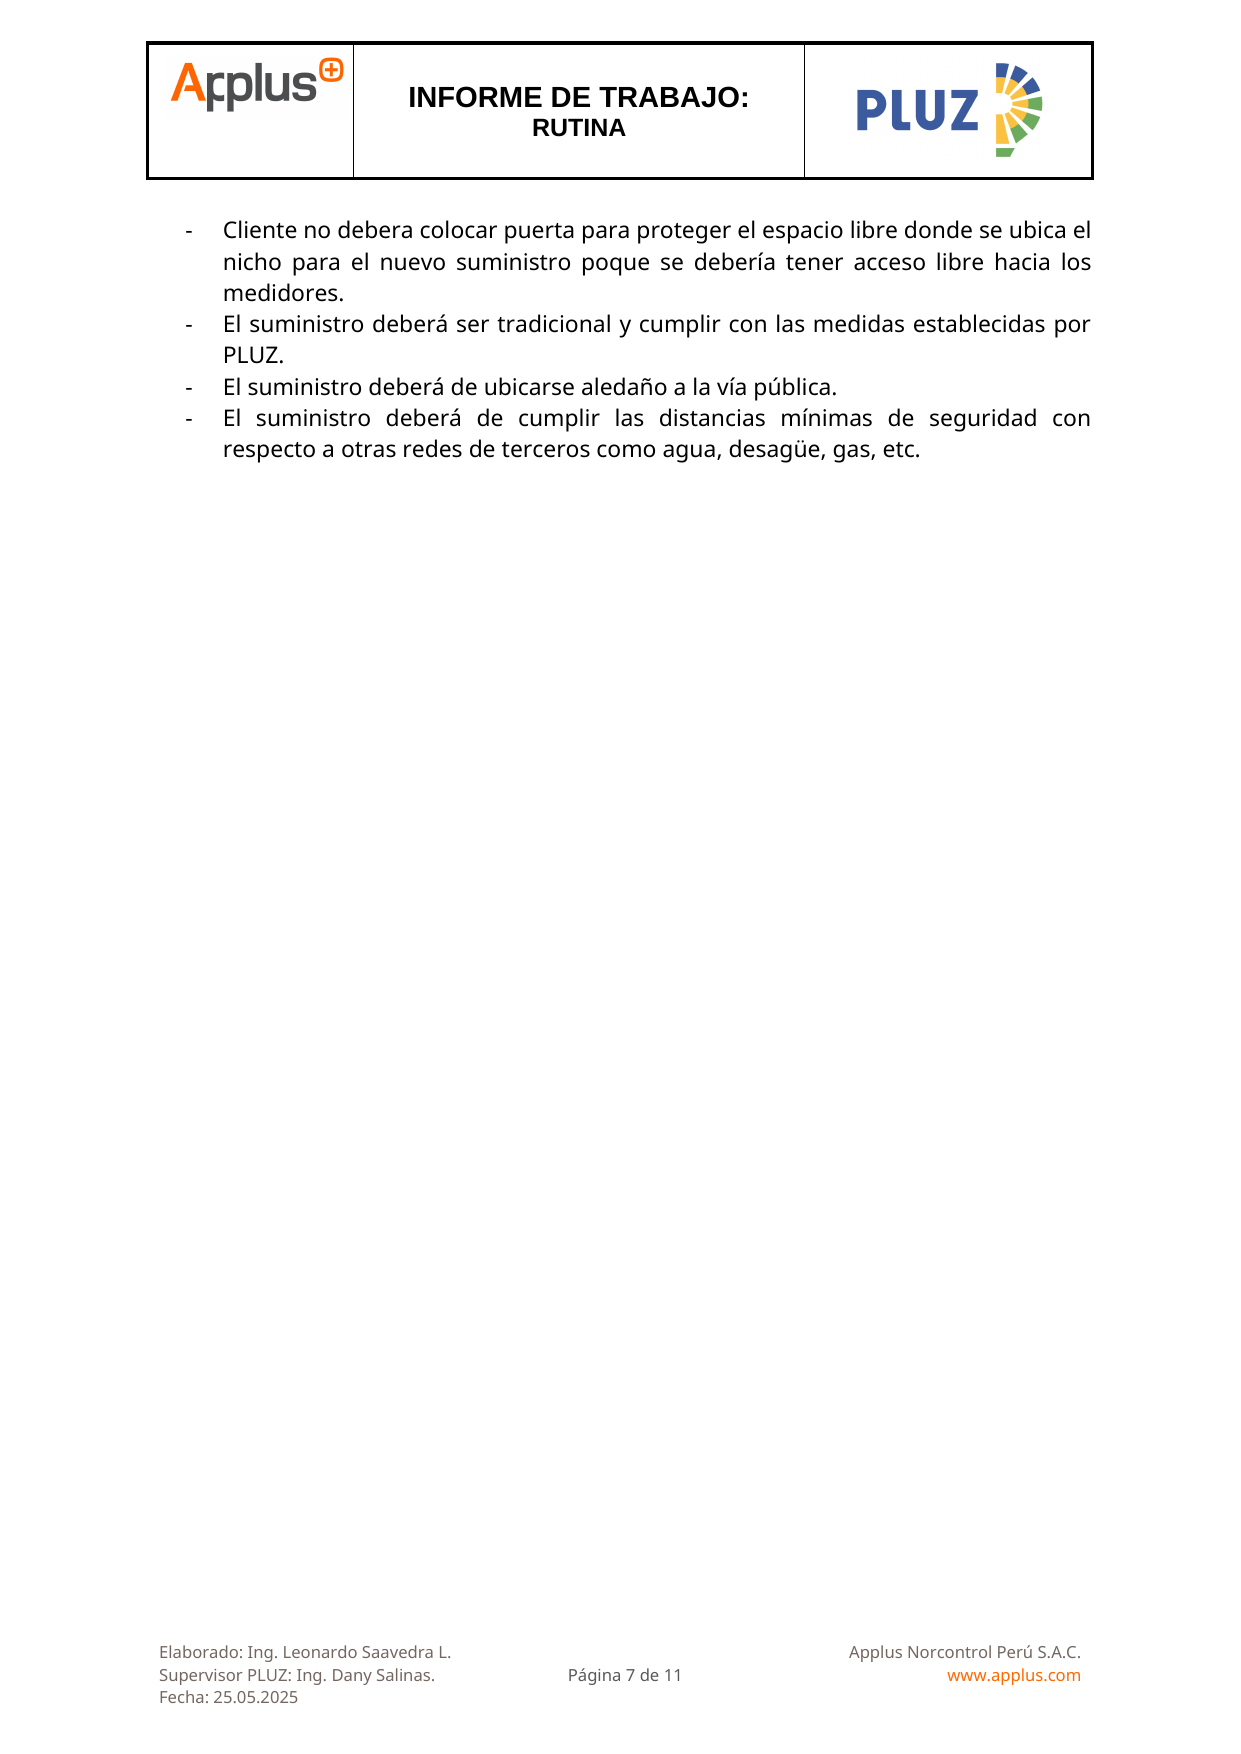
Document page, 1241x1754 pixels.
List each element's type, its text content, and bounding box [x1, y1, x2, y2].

list Cliente no debera colocar puerta para proteger el espacio libre donde se ubica el nicho para el nuevo suministro poque se debería tener acceso libre hacia los medidores. [185, 214, 1092, 308]
list El suministro deberá de cumplir las distancias mínimas de seguridad con respecto a otras redes de terceros como agua, desagüe, gas, etc. [185, 402, 1092, 464]
picture [165, 55, 348, 120]
list El suministro deberá ser tradicional y cumplir con las medidas establecidas por PLUZ. [185, 308, 1092, 371]
list El suministro deberá de ubicarse aledaño a la vía pública. [185, 371, 1092, 402]
picture [847, 50, 1050, 165]
